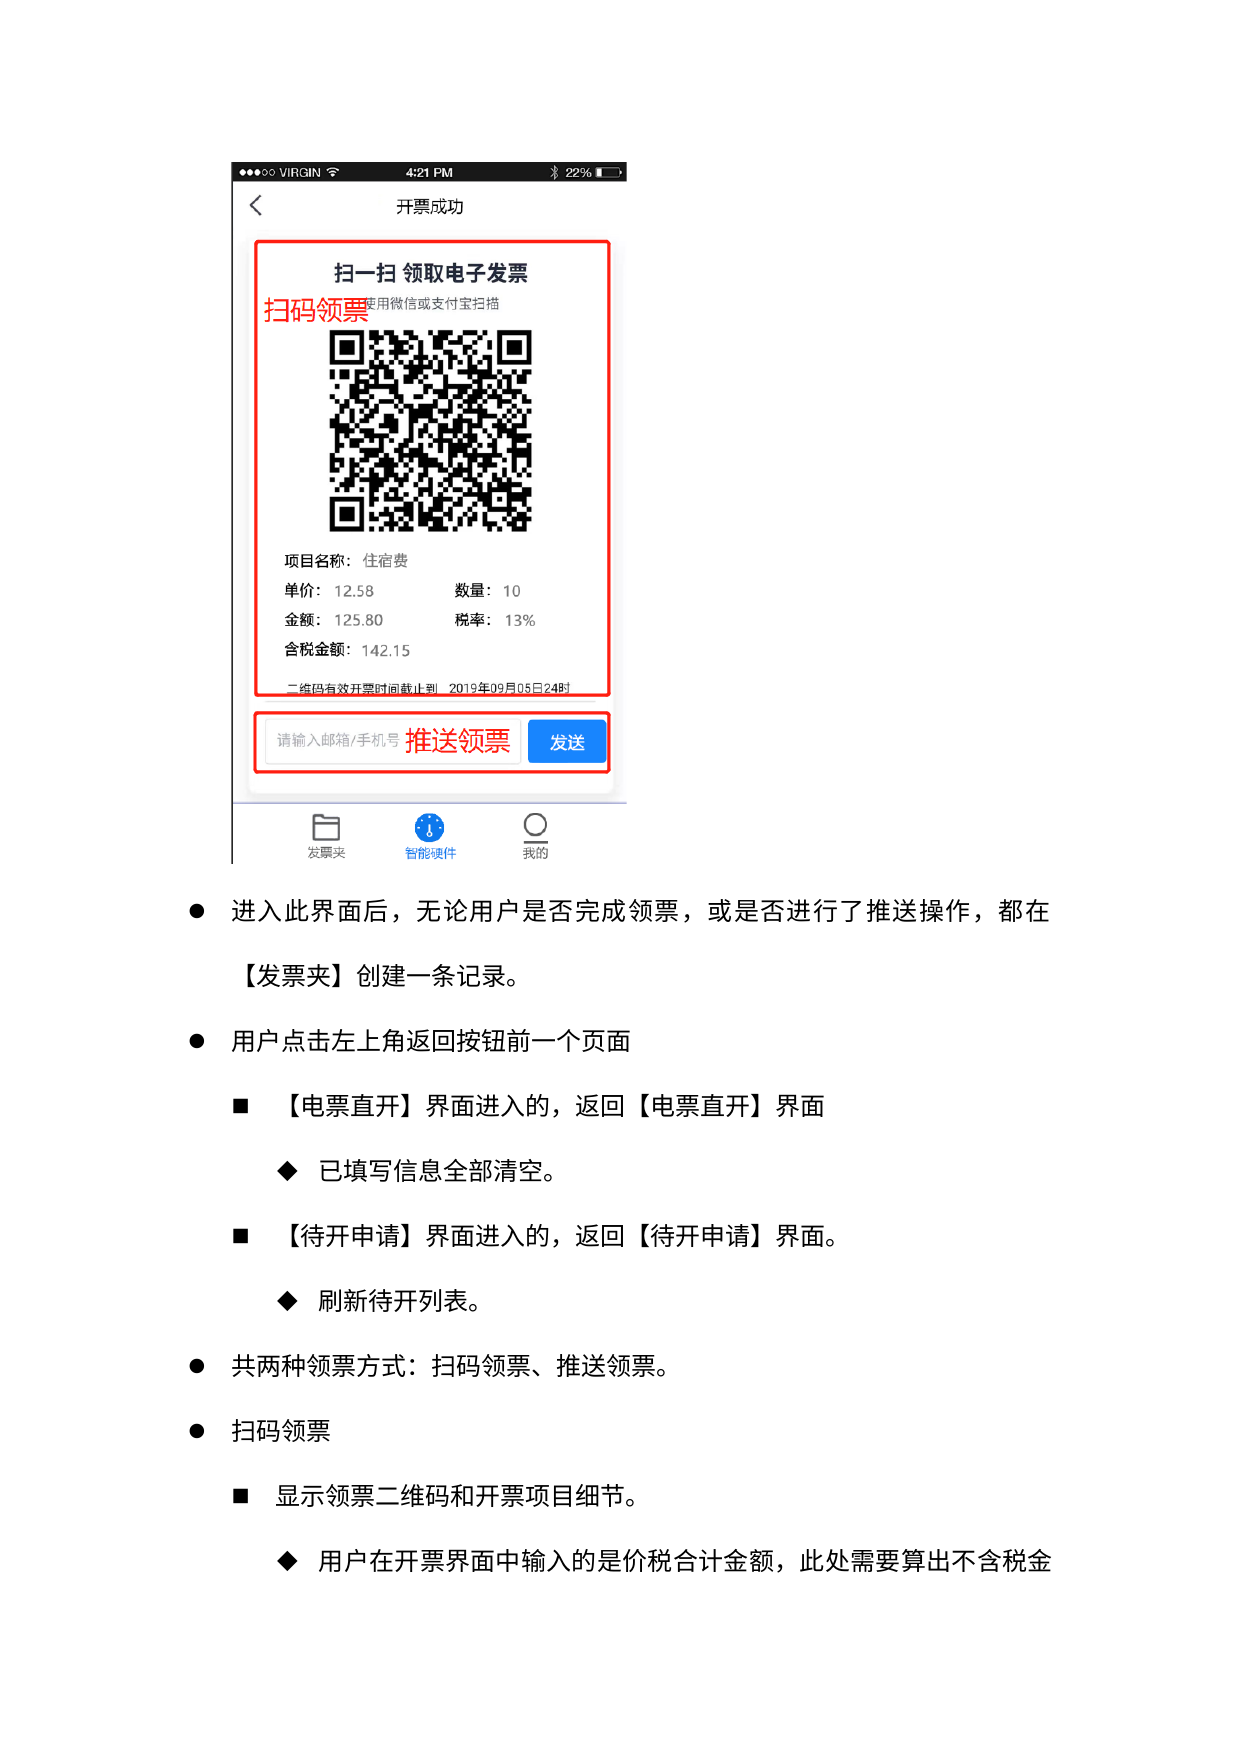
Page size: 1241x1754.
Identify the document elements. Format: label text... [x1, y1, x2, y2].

list 【电票直开】界面进入的，返回【电票直开】界面 [231, 1072, 1053, 1137]
list 显示领票二维码和开票项目细节。 [231, 1462, 1053, 1527]
picture [231, 162, 627, 864]
list 进入此界面后，无论用户是否完成领票，或是否进行了推送操作，都在【发票夹】创建一条记录。 [187, 877, 1053, 1007]
list 共两种领票方式：扫码领票、推送领票。 [187, 1332, 1053, 1397]
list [275, 1527, 1053, 1592]
list 扫码领票 [187, 1397, 1053, 1462]
list 刷新待开列表。 [275, 1267, 1053, 1332]
list 用户点击左上角返回按钮前一个页面 [187, 1007, 1053, 1072]
list 已填写信息全部清空。 [275, 1137, 1053, 1202]
list 【待开申请】界面进入的，返回【待开申请】界面。 [231, 1202, 1053, 1267]
